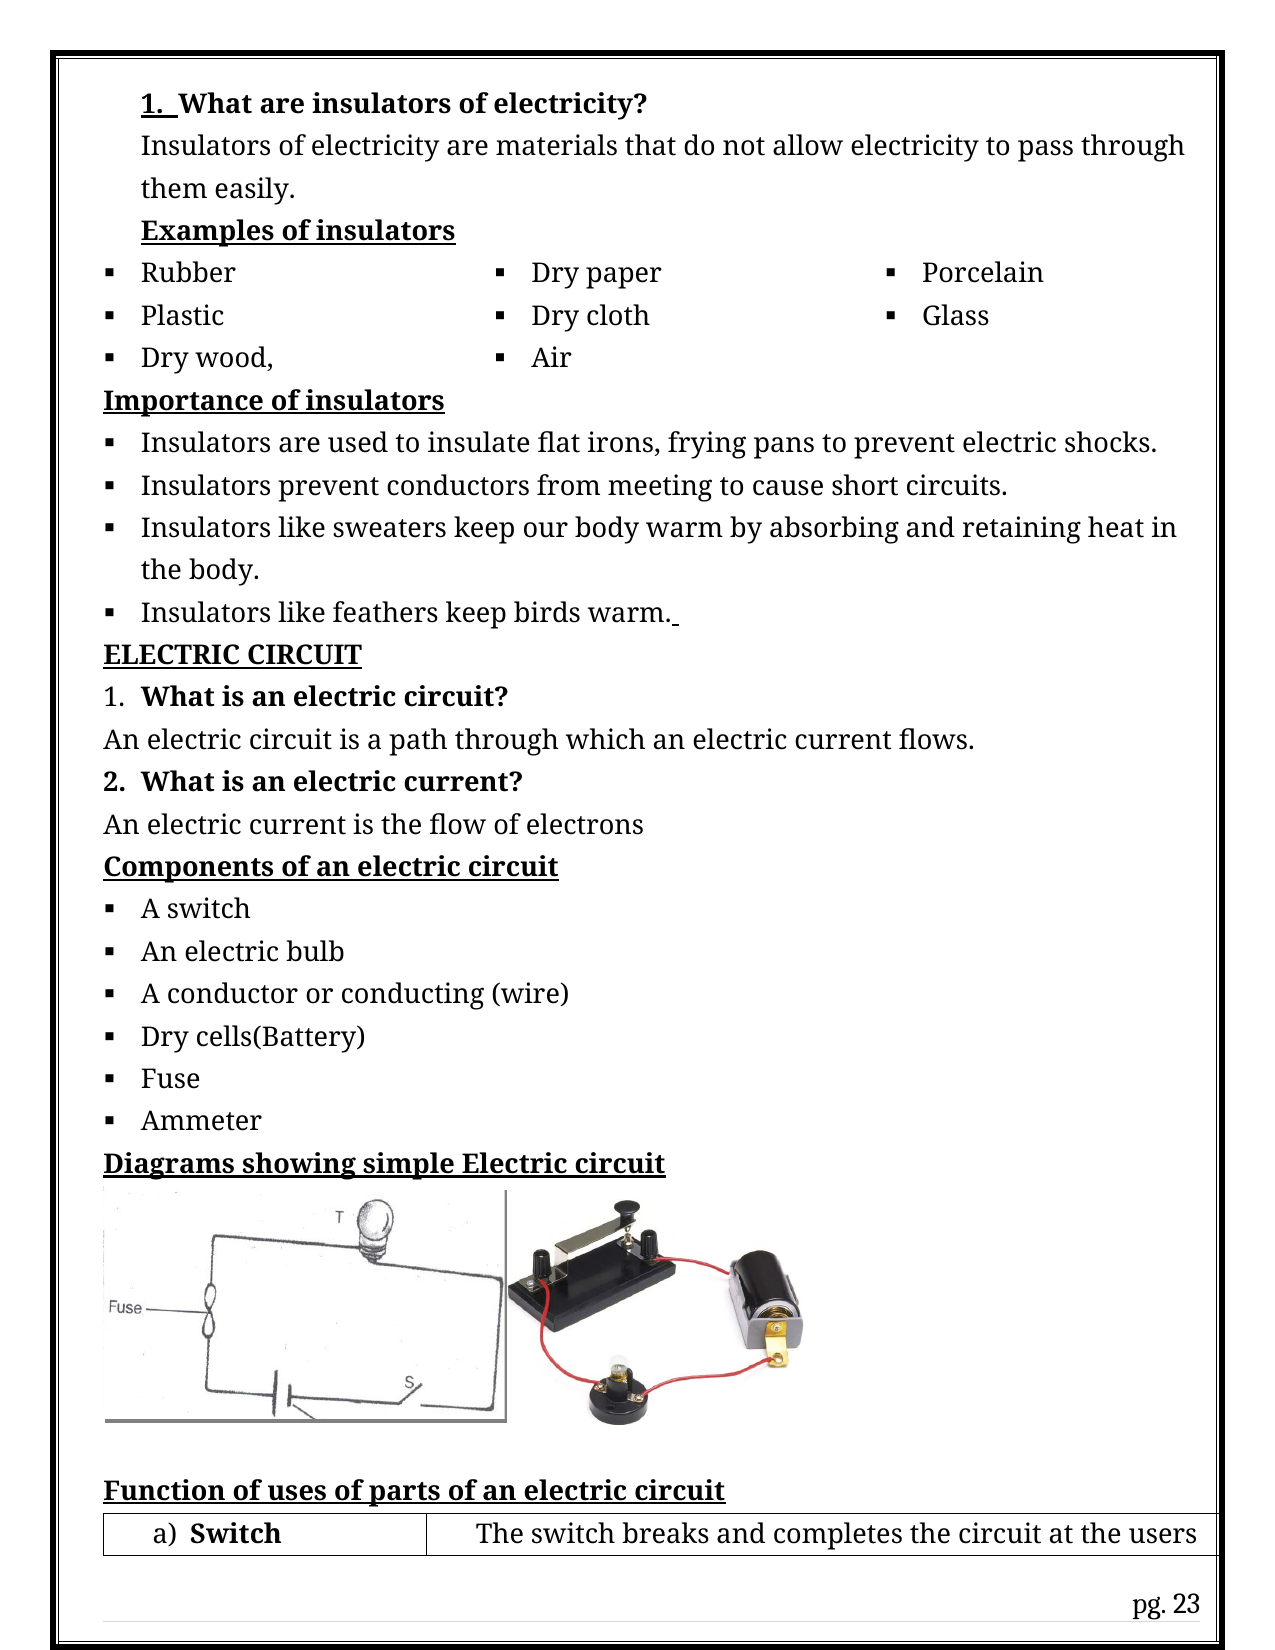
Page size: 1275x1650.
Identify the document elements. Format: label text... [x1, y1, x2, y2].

list Insulators like sweaters keep our body warm by absorbing and retaining heat in the body. [103, 508, 1200, 588]
text ELECTRIC CIRCUIT [103, 636, 1200, 672]
text Function of uses of parts of an electric circuit [103, 1471, 1200, 1508]
list Dry wood, [103, 339, 419, 376]
list Dry paper [494, 254, 809, 291]
list Air [494, 339, 809, 376]
list Glass [884, 296, 1200, 333]
text Diagrams showing simple Electric circuit [73, 1144, 1179, 1181]
picture [103, 1186, 505, 1419]
list Rubber [103, 254, 419, 291]
list A conductor or conducting (wire) [103, 975, 1200, 1012]
list Porcelain [884, 254, 1200, 291]
picture [506, 1199, 804, 1425]
list Dry cloth [494, 296, 809, 333]
list An electric bulb [103, 932, 1200, 969]
list What is an electric current? [103, 763, 1200, 799]
text Insulators of electricity are materials that do not allow electricity to pass through them easily. [141, 127, 1200, 206]
list Fuse [103, 1059, 1200, 1096]
list Insulators like feathers keep birds warm. [103, 593, 1200, 630]
text Importance of insulators [103, 381, 1200, 418]
list Ammeter [103, 1102, 1200, 1139]
list A switch [103, 890, 1200, 927]
list What are insulators of electricity? [141, 84, 1200, 121]
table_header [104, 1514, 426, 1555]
list Dry cells(Battery) [103, 1017, 1200, 1054]
list Insulators are used to insulate flat irons, frying pans to prevent electric shocks. [103, 423, 1200, 460]
text Examples of insulators [141, 212, 1200, 248]
list Insulators prevent conductors from meeting to cause short circuits. [103, 466, 1200, 503]
text Components of an electric circuit [103, 847, 1200, 884]
list What is an electric circuit? [103, 678, 1200, 715]
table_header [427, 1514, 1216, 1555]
text An electric current is the flow of electrons [103, 805, 1200, 842]
list Plastic [103, 296, 419, 333]
text An electric circuit is a path through which an electric current flows. [103, 720, 1200, 757]
